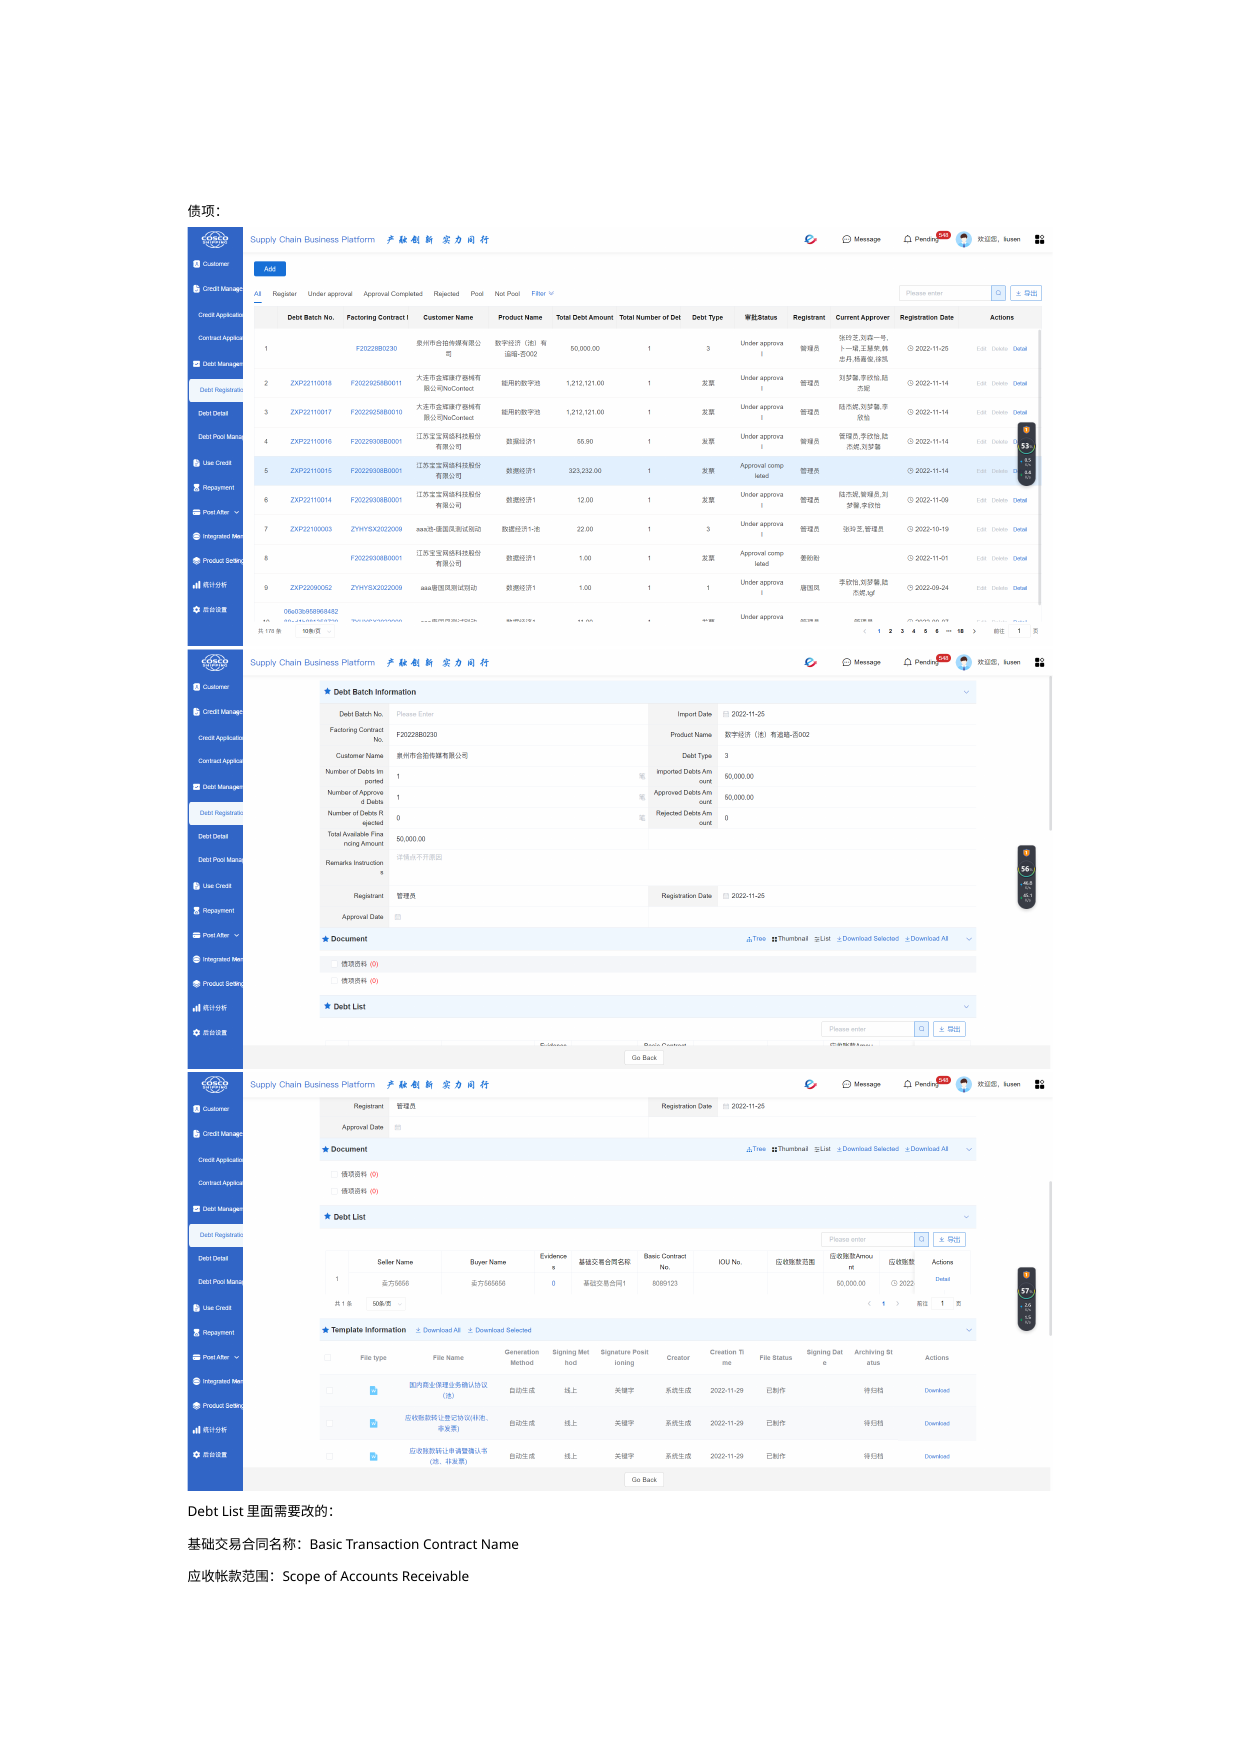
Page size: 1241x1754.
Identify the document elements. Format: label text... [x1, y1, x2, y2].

text 基础交易合同名称：Basic Transaction Contract Name [187, 1527, 1053, 1559]
text 应收帐款范围：Scope of Accounts Receivable [187, 1559, 1053, 1592]
text 债项： [187, 194, 1053, 227]
picture [187, 227, 1053, 646]
picture [187, 649, 1053, 1069]
text Debt List里面需要改的： [187, 1494, 1053, 1527]
picture [187, 1072, 1053, 1491]
